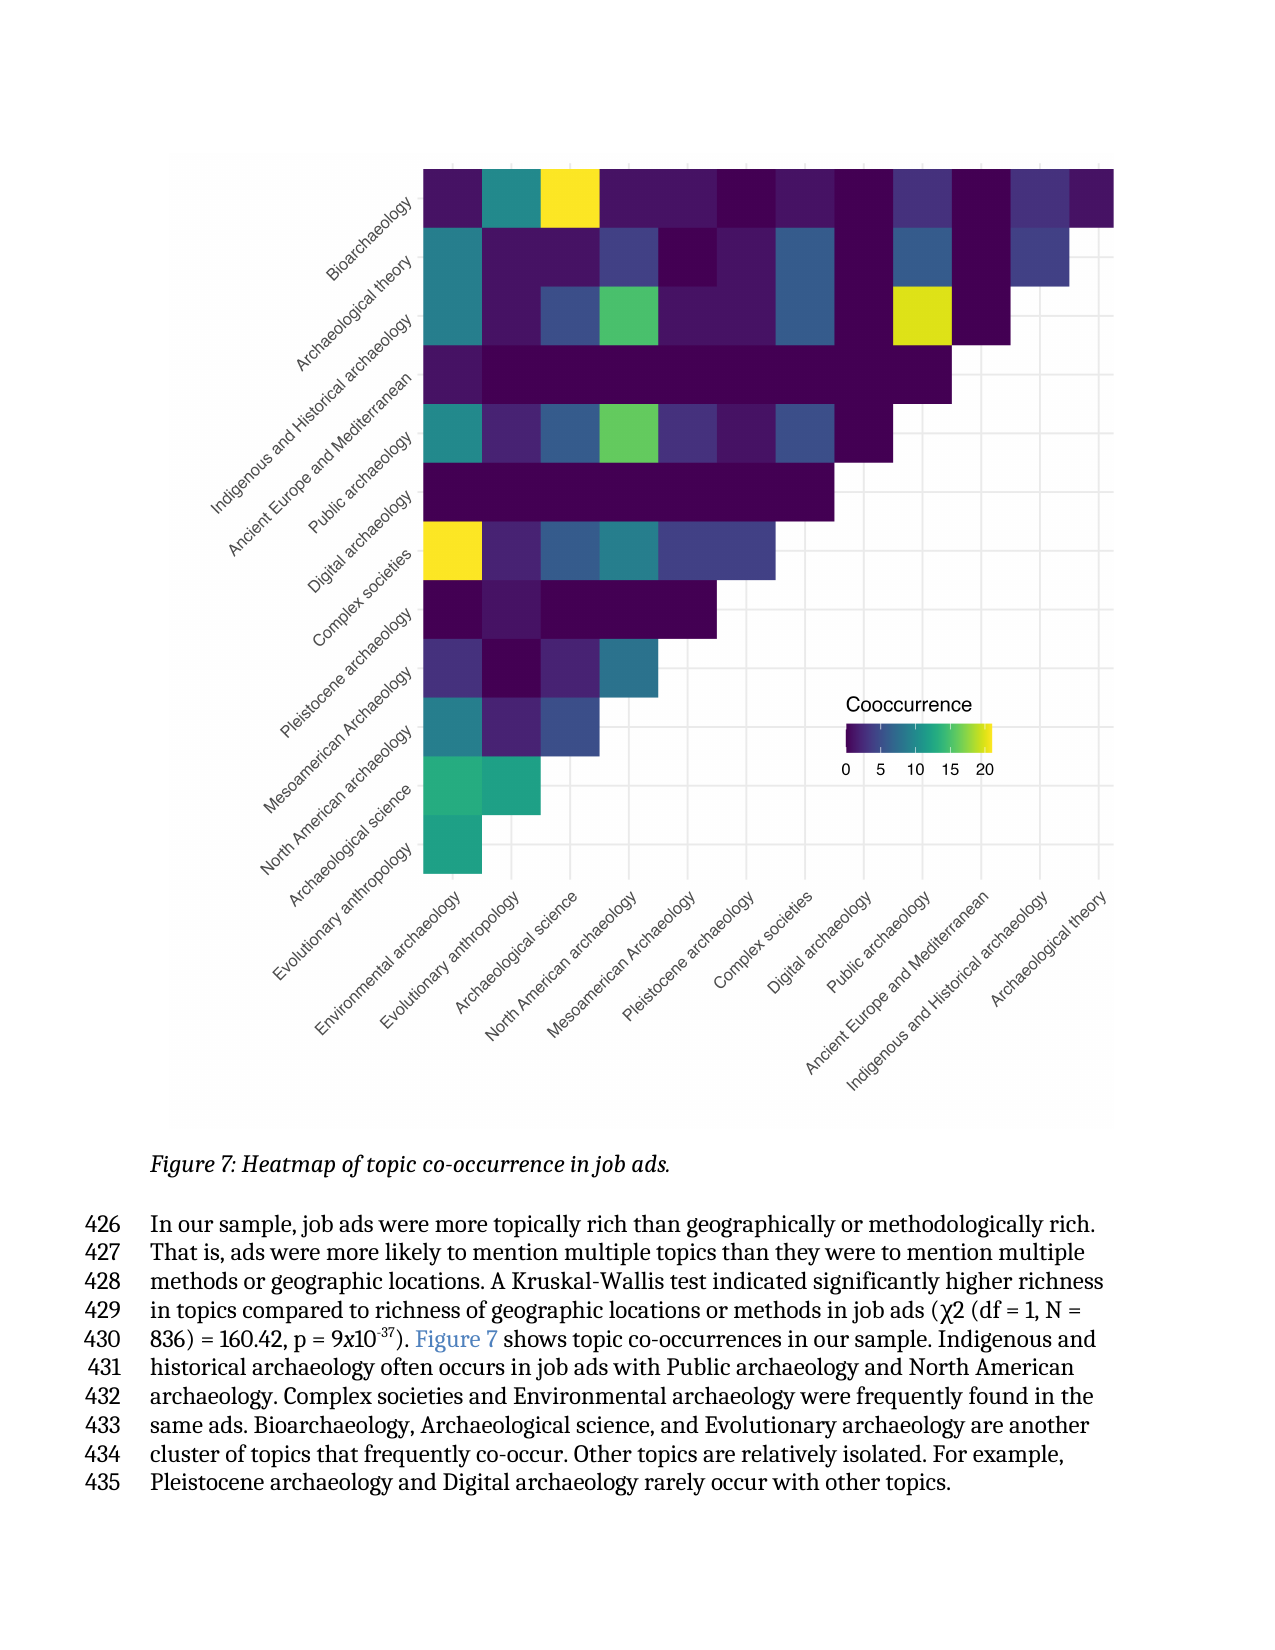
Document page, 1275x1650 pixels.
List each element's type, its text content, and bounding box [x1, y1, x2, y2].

table_header Figure 7: Heatmap of topic co-occurrence in job ads. [139, 150, 1114, 1191]
text In our sample, job ads were more topically rich than geographically or methodologically rich. That is, ads were more likely to mention multiple topics than they were to mention multiple methods or geographic locations. A Kruskal-Wallis test indicated significantly higher richness in topics compared to richness of geographic locations or methods in job ads (χ2 (df = 1, N = 836) = 160.42, p = 9x10-37). Figure 7 shows topic co-occurrences in our sample. Indigenous and historical archaeology often occurs in job ads with Public archaeology and North American archaeology. Complex societies and Environmental archaeology were frequently found in the same ads. Bioarchaeology, Archaeological science, and Evolutionary archaeology are another cluster of topics that frequently co-occur. Other topics are relatively isolated. For example, Pleistocene archaeology and Digital archaeology rarely occur with other topics. [150, 1209, 1125, 1497]
picture [168, 153, 1114, 1129]
